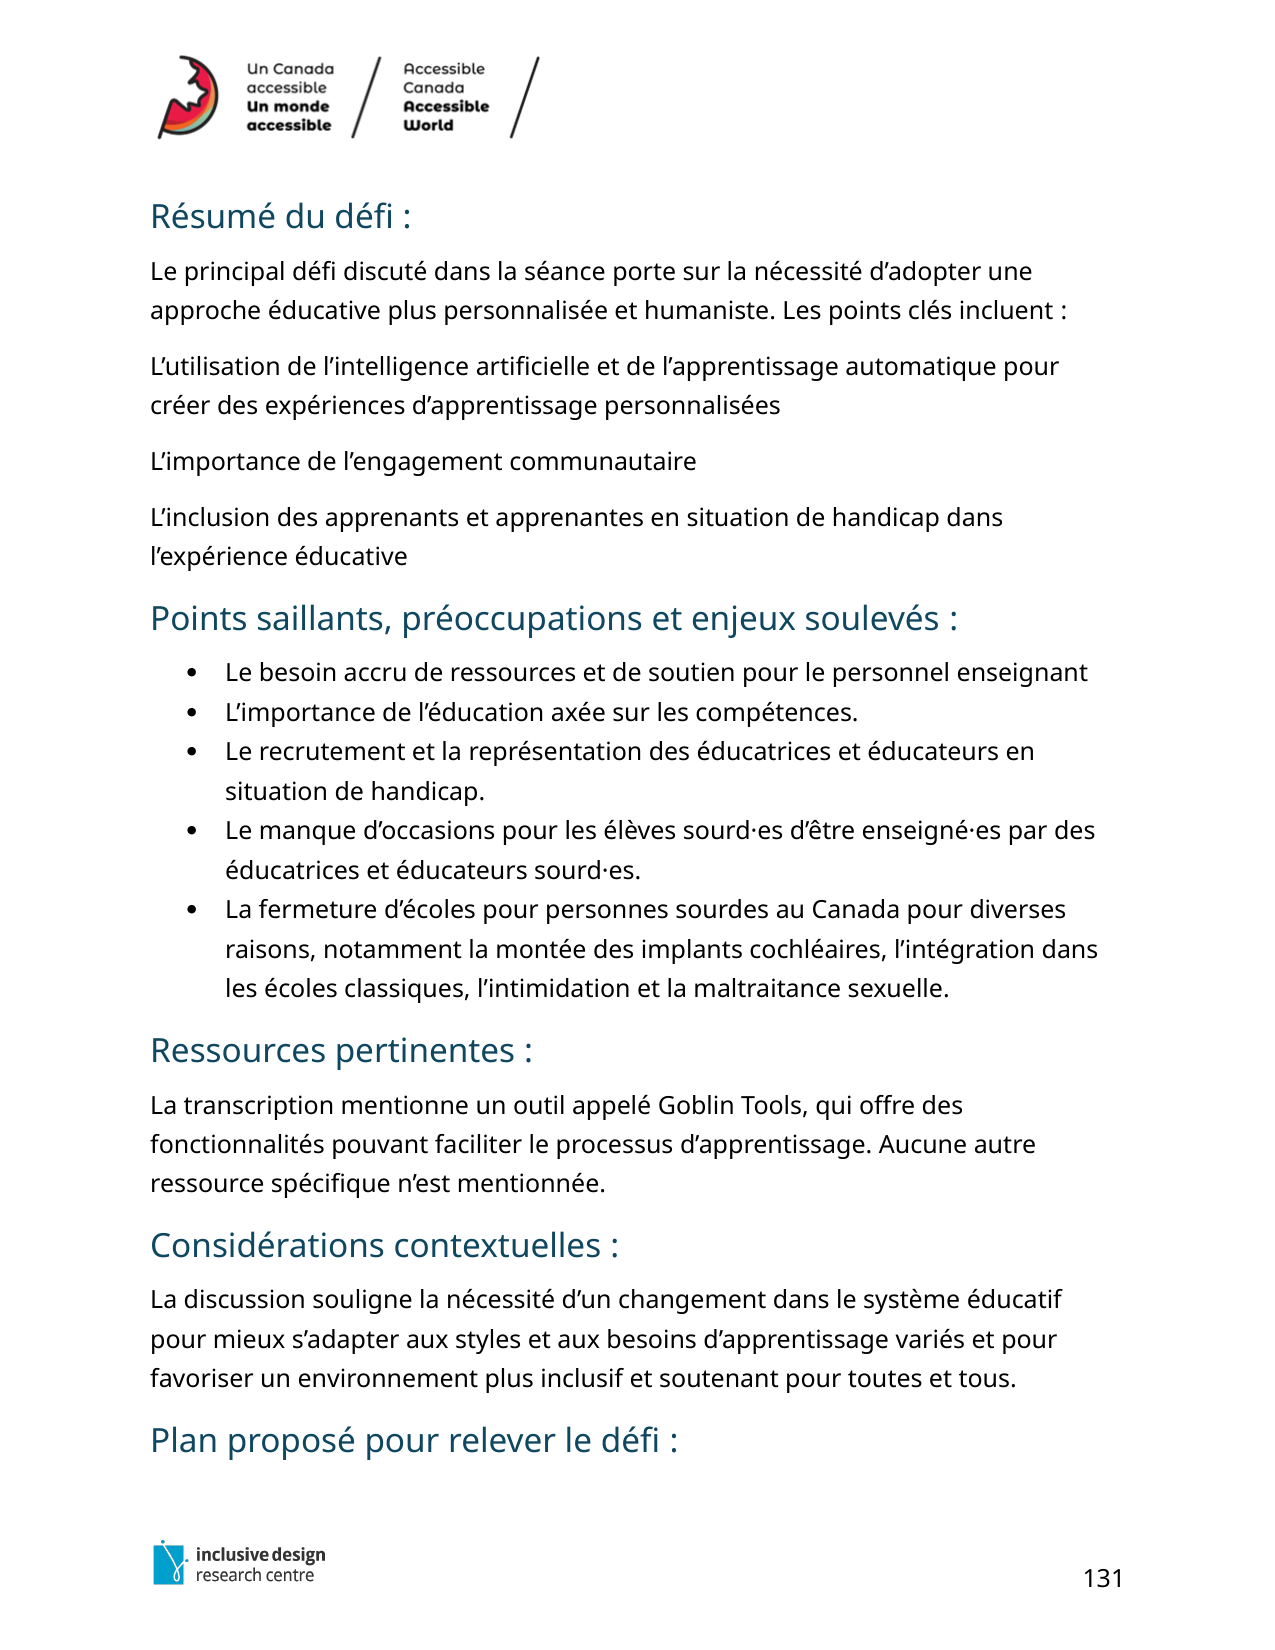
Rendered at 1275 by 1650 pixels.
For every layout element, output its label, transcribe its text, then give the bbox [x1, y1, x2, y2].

list Le recrutement et la représentation des éducatrices et éducateurs en situation de handicap. [187, 734, 1125, 807]
text L’utilisation de l’intelligence artificielle et de l’apprentissage automatique pour créer des expériences d’apprentissage personnalisées [150, 349, 1125, 422]
text La discussion souligne la nécessité d’un changement dans le système éducatif pour mieux s’adapter aux styles et aux besoins d’apprentissage variés et pour favoriser un environnement plus inclusif et soutenant pour toutes et tous. [150, 1282, 1125, 1394]
text Résumé du défi : [150, 193, 1125, 238]
list Le manque d’occasions pour les élèves sourd·es d’être enseigné·es par des éducatrices et éducateurs sourd·es. [187, 813, 1125, 886]
text Plan proposé pour relever le défi : [150, 1416, 1125, 1462]
text L’inclusion des apprenants et apprenantes en situation de handicap dans l’expérience éducative [150, 499, 1125, 573]
text L’importance de l’engagement communautaire [150, 444, 1125, 478]
text Ressources pertinentes : [150, 1027, 1125, 1072]
picture [150, 1538, 340, 1601]
list La fermeture d’écoles pour personnes sourdes au Canada pour diverses raisons, notamment la montée des implants cochléaires, l’intégration dans les écoles classiques, l’intimidation et la maltraitance sexuelle. [187, 892, 1125, 1005]
text Considérations contextuelles : [150, 1222, 1125, 1267]
list Le besoin accru de ressources et de soutien pour le personnel enseignant [187, 655, 1125, 689]
text Points saillants, préoccupations et enjeux soulevés : [150, 594, 1125, 640]
picture [150, 48, 547, 147]
text La transcription mentionne un outil appelé Goblin Tools, qui offre des fonctionnalités pouvant faciliter le processus d’apprentissage. Aucune autre ressource spécifique n’est mentionnée. [150, 1087, 1125, 1200]
text Le principal défi discuté dans la séance porte sur la nécessité d’adopter une approche éducative plus personnalisée et humaniste. Les points clés incluent : [150, 254, 1125, 327]
list L’importance de l’éducation axée sur les compétences. [187, 694, 1125, 728]
